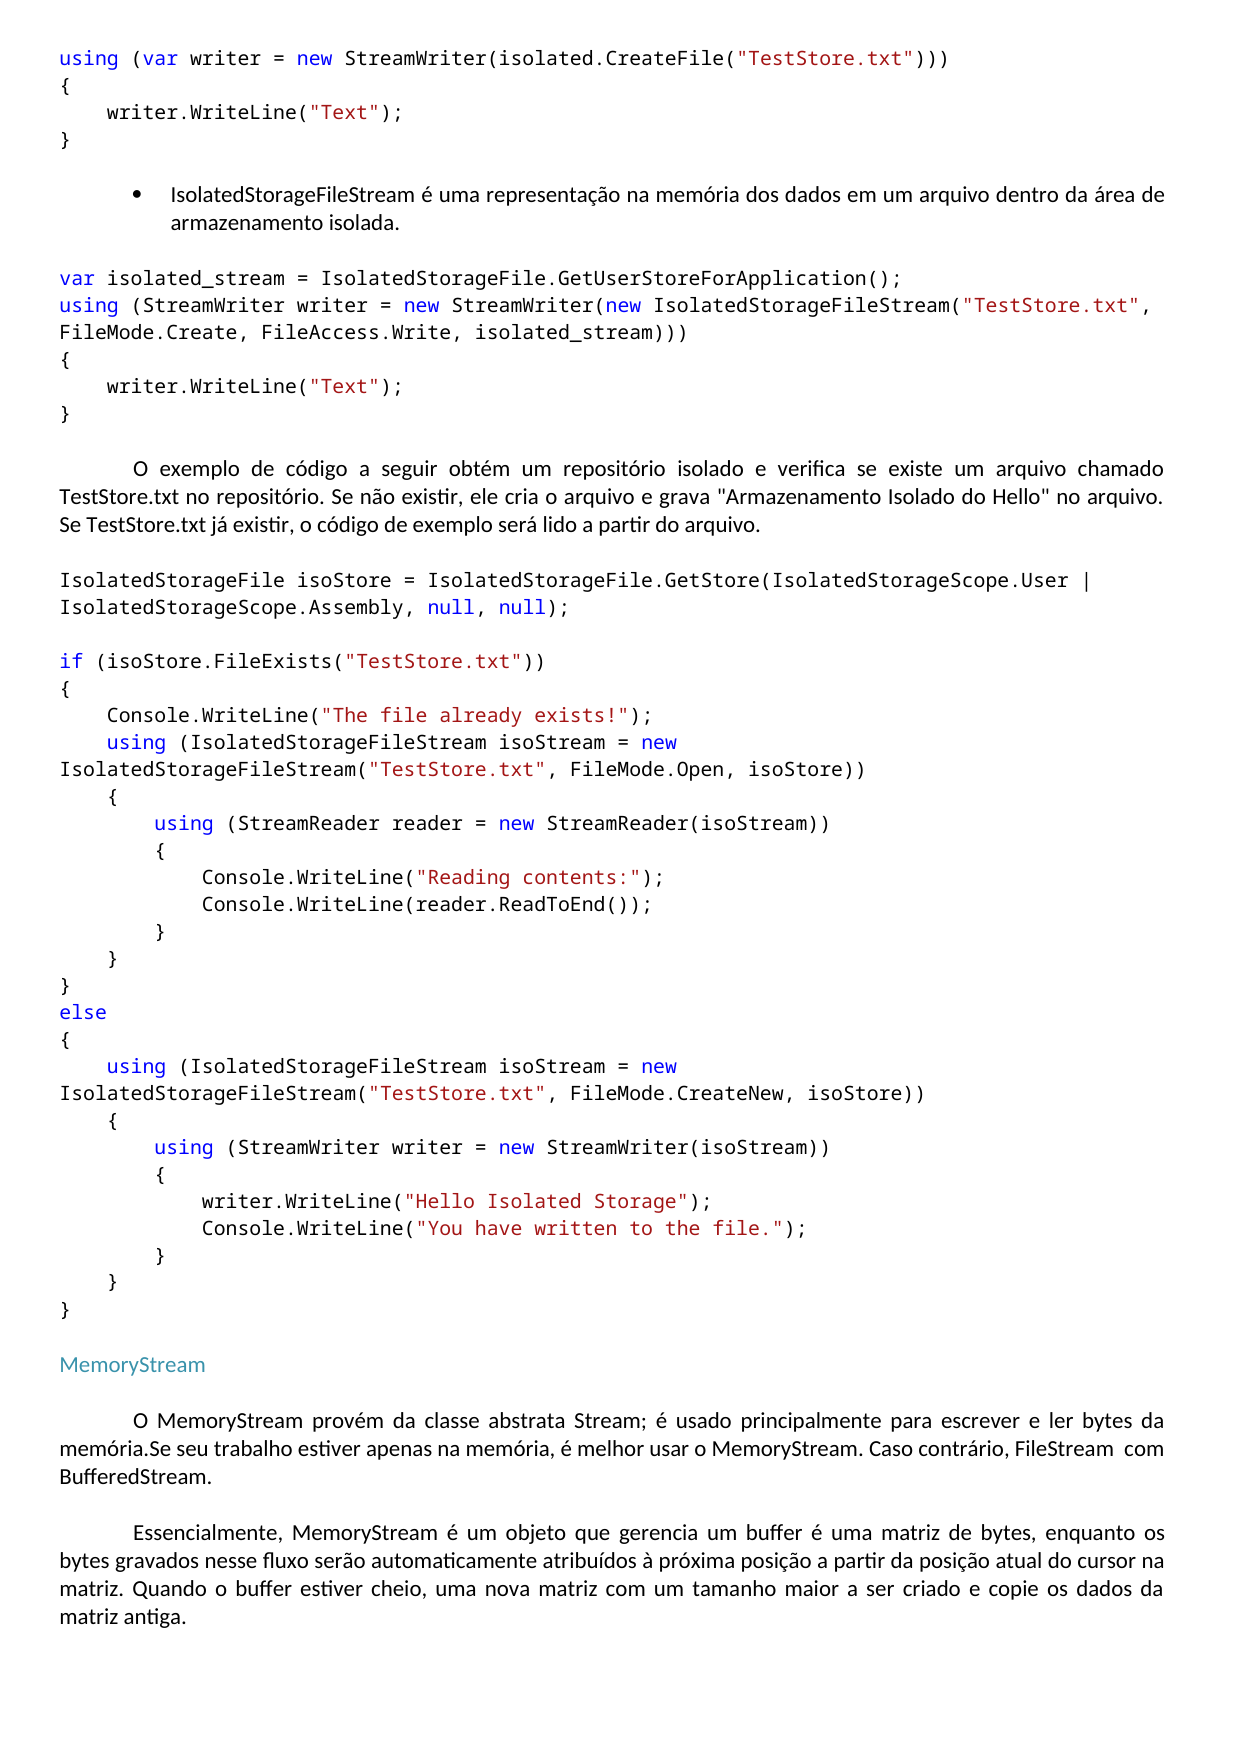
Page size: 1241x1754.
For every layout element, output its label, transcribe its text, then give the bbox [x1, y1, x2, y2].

text writer.WriteLine("Text"); [59, 372, 1167, 399]
text } [59, 971, 1167, 998]
text using (StreamReader reader = new StreamReader(isoStream)) [59, 809, 1167, 836]
text using (StreamWriter writer = new StreamWriter(new IsolatedStorageFileStream("TestStore.txt", FileMode.Create, FileAccess.Write, isolated_stream))) [59, 291, 1167, 345]
text Console.WriteLine(reader.ReadToEnd()); [59, 890, 1167, 917]
text O MemoryStream provém da classe abstrata Stream; é usado principalmente para escrever e ler bytes da memória.Se seu trabalho estiver apenas na memória, é melhor usar o MemoryStream. Caso contrário, FileStream com BufferedStream. [59, 1406, 1167, 1490]
text using (IsolatedStorageFileStream isoStream = new IsolatedStorageFileStream("TestStore.txt", FileMode.Open, isoStore)) [59, 728, 1167, 782]
text IsolatedStorageFile isoStore = IsolatedStorageFile.GetStore(IsolatedStorageScope.User | IsolatedStorageScope.Assembly, null, null); [59, 566, 1167, 620]
text { [59, 1025, 1167, 1052]
text using (var writer = new StreamWriter(isolated.CreateFile("TestStore.txt"))) [59, 44, 1167, 71]
text Console.WriteLine("You have written to the file."); [59, 1214, 1167, 1241]
text if (isoStore.FileExists("TestStore.txt")) [59, 647, 1167, 674]
text } [59, 1241, 1167, 1268]
text { [59, 345, 1167, 372]
text } [59, 917, 1167, 944]
text Console.WriteLine("The file already exists!"); [59, 701, 1167, 728]
text { [59, 1160, 1167, 1187]
text } [59, 1268, 1167, 1295]
text else [59, 998, 1167, 1025]
text } [59, 125, 1167, 152]
text var isolated_stream = IsolatedStorageFile.GetUserStoreForApplication(); [59, 264, 1167, 291]
text using (StreamWriter writer = new StreamWriter(isoStream)) [59, 1133, 1167, 1160]
text { [59, 782, 1167, 809]
text { [59, 1106, 1167, 1133]
text { [59, 71, 1167, 98]
text using (IsolatedStorageFileStream isoStream = new IsolatedStorageFileStream("TestStore.txt", FileMode.CreateNew, isoStore)) [59, 1052, 1167, 1106]
text writer.WriteLine("Text"); [59, 98, 1167, 125]
text } [59, 399, 1167, 426]
text } [59, 1295, 1167, 1322]
text } [59, 944, 1167, 971]
list IsolatedStorageFileStream é uma representação na memória dos dados em um arquivo dentro da área de armazenamento isolada. [133, 180, 1167, 236]
text Console.WriteLine("Reading contents:"); [59, 863, 1167, 890]
text Essencialmente, MemoryStream é um objeto que gerencia um buffer é uma matriz de bytes, enquanto os bytes gravados nesse fluxo serão automaticamente atribuídos à próxima posição a partir da posição atual do cursor na matriz. Quando o buffer estiver cheio, uma nova matriz com um tamanho maior a ser criado e copie os dados da matriz antiga. [59, 1518, 1167, 1630]
text MemoryStream [59, 1350, 1167, 1378]
text { [59, 836, 1167, 863]
text O exemplo de código a seguir obtém um repositório isolado e verifica se existe um arquivo chamado TestStore.txt no repositório. Se não existir, ele cria o arquivo e grava "Armazenamento Isolado do Hello" no arquivo. Se TestStore.txt já existir, o código de exemplo será lido a partir do arquivo. [59, 454, 1167, 538]
text writer.WriteLine("Hello Isolated Storage"); [59, 1187, 1167, 1214]
text { [59, 674, 1167, 701]
